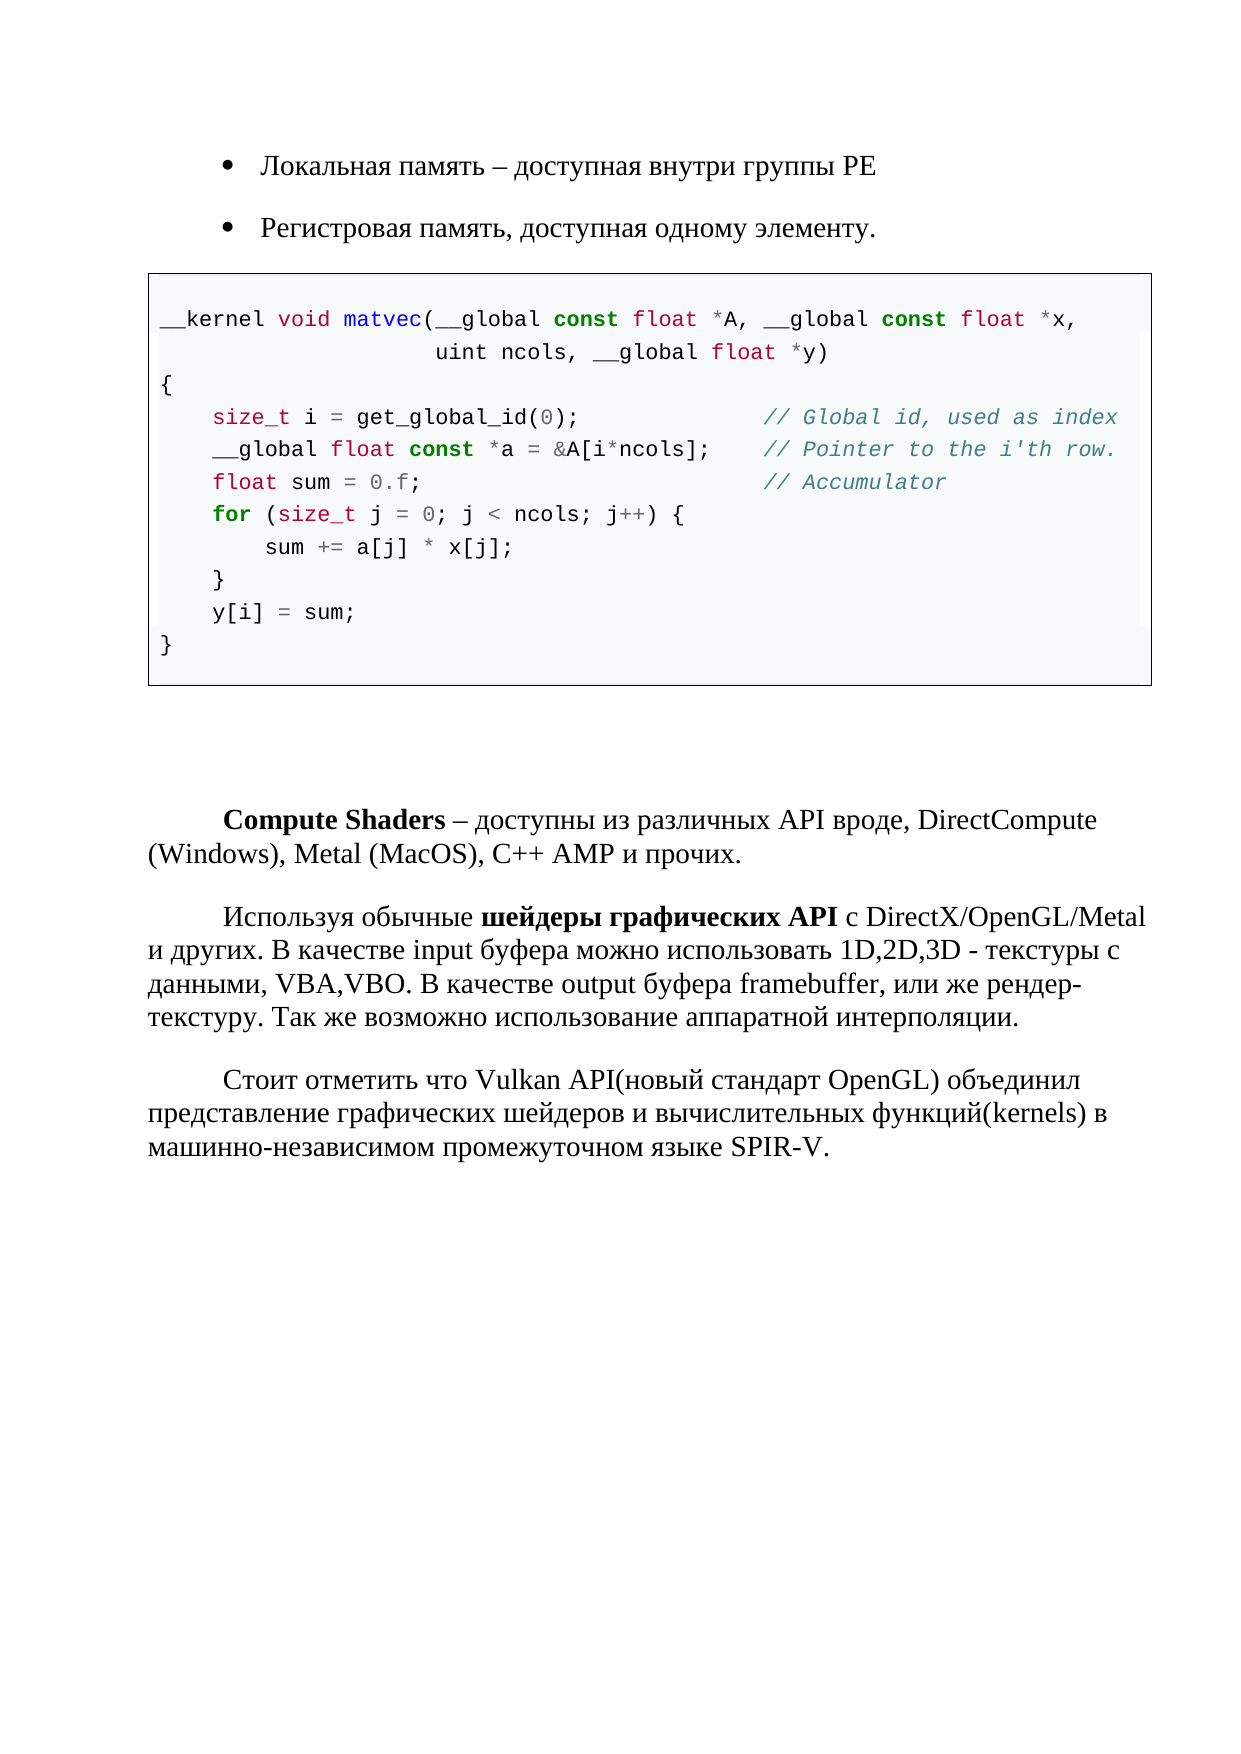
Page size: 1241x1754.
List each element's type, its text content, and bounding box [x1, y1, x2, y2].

list Регистровая память, доступная одному элементу. [223, 211, 1152, 244]
text Стоит отметить что Vulkan API(новый стандарт OpenGL) объединил представление графических шейдеров и вычислительных функций(kernels) в машинно-независимом промежуточном языке SPIR-V. [148, 1062, 1152, 1163]
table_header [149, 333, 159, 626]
list Локальная память – доступная внутри группы PE [223, 148, 1152, 181]
text Compute Shaders – доступны из различных API вроде, DirectCompute (Windows), Metal (MacOS), C++ AMP и прочих. [148, 802, 1152, 869]
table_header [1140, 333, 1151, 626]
text Используя обычные шейдеры графических API с DirectX/OpenGL/Metal и других. В качестве input буфера можно использовать 1D,2D,3D - текстуры с данными, VBA,VBO. В качестве output буфера framebuffer, или же рендер-текстуру. Так же возможно использование аппаратной интерполяции. [148, 899, 1152, 1033]
